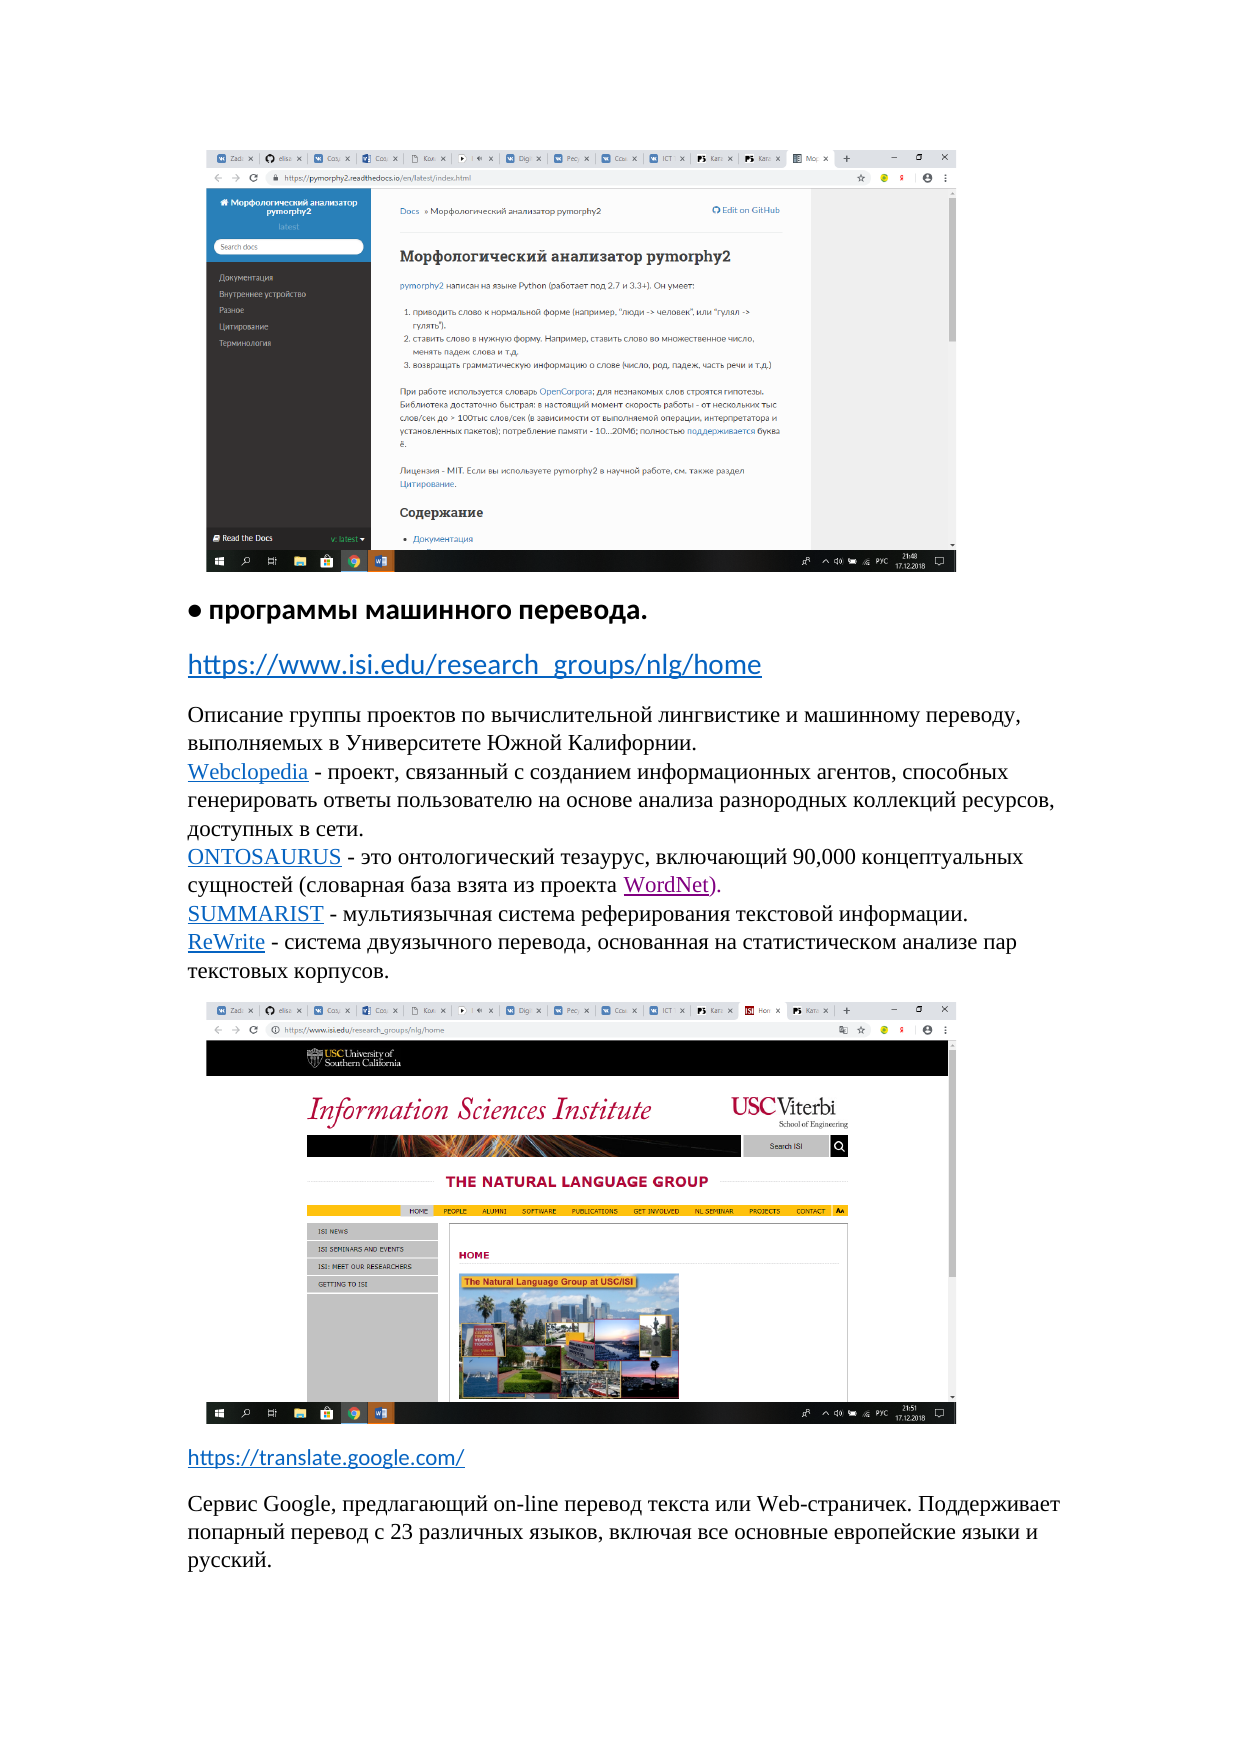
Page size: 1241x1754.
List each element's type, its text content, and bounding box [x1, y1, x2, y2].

text • программы машинного перевода. [187, 591, 1090, 626]
text https://translate.google.com/ [187, 1443, 1090, 1471]
text Сервис Google, предлагающий on-line перевод текста или Web-страничек. Поддерживает попарный перевод с 23 различных языков, включая все основные европейские языки и русский. [187, 1489, 1090, 1573]
text Описание группы проектов по вычислительной лингвистике и машинному переводу, выполняемых в Университете Южной Калифорнии. Webclopedia - проект, связанный с созданием информационных агентов, способных генерировать ответы пользователю на основе анализа разнородных коллекций ресурсов, доступных в сети. ONTOSAURUS - это онтологический тезаурус, включающий 90,000 концептуальных сущностей (словарная база взята из проекта WordNet). SUMMARIST - мультиязычная система реферирования текстовой информации. ReWrite - система двуязычного перевода, основанная на статистическом анализе пар текстовых корпусов. [187, 701, 1090, 983]
text https://www.isi.edu/research_groups/nlg/home [187, 646, 1090, 681]
